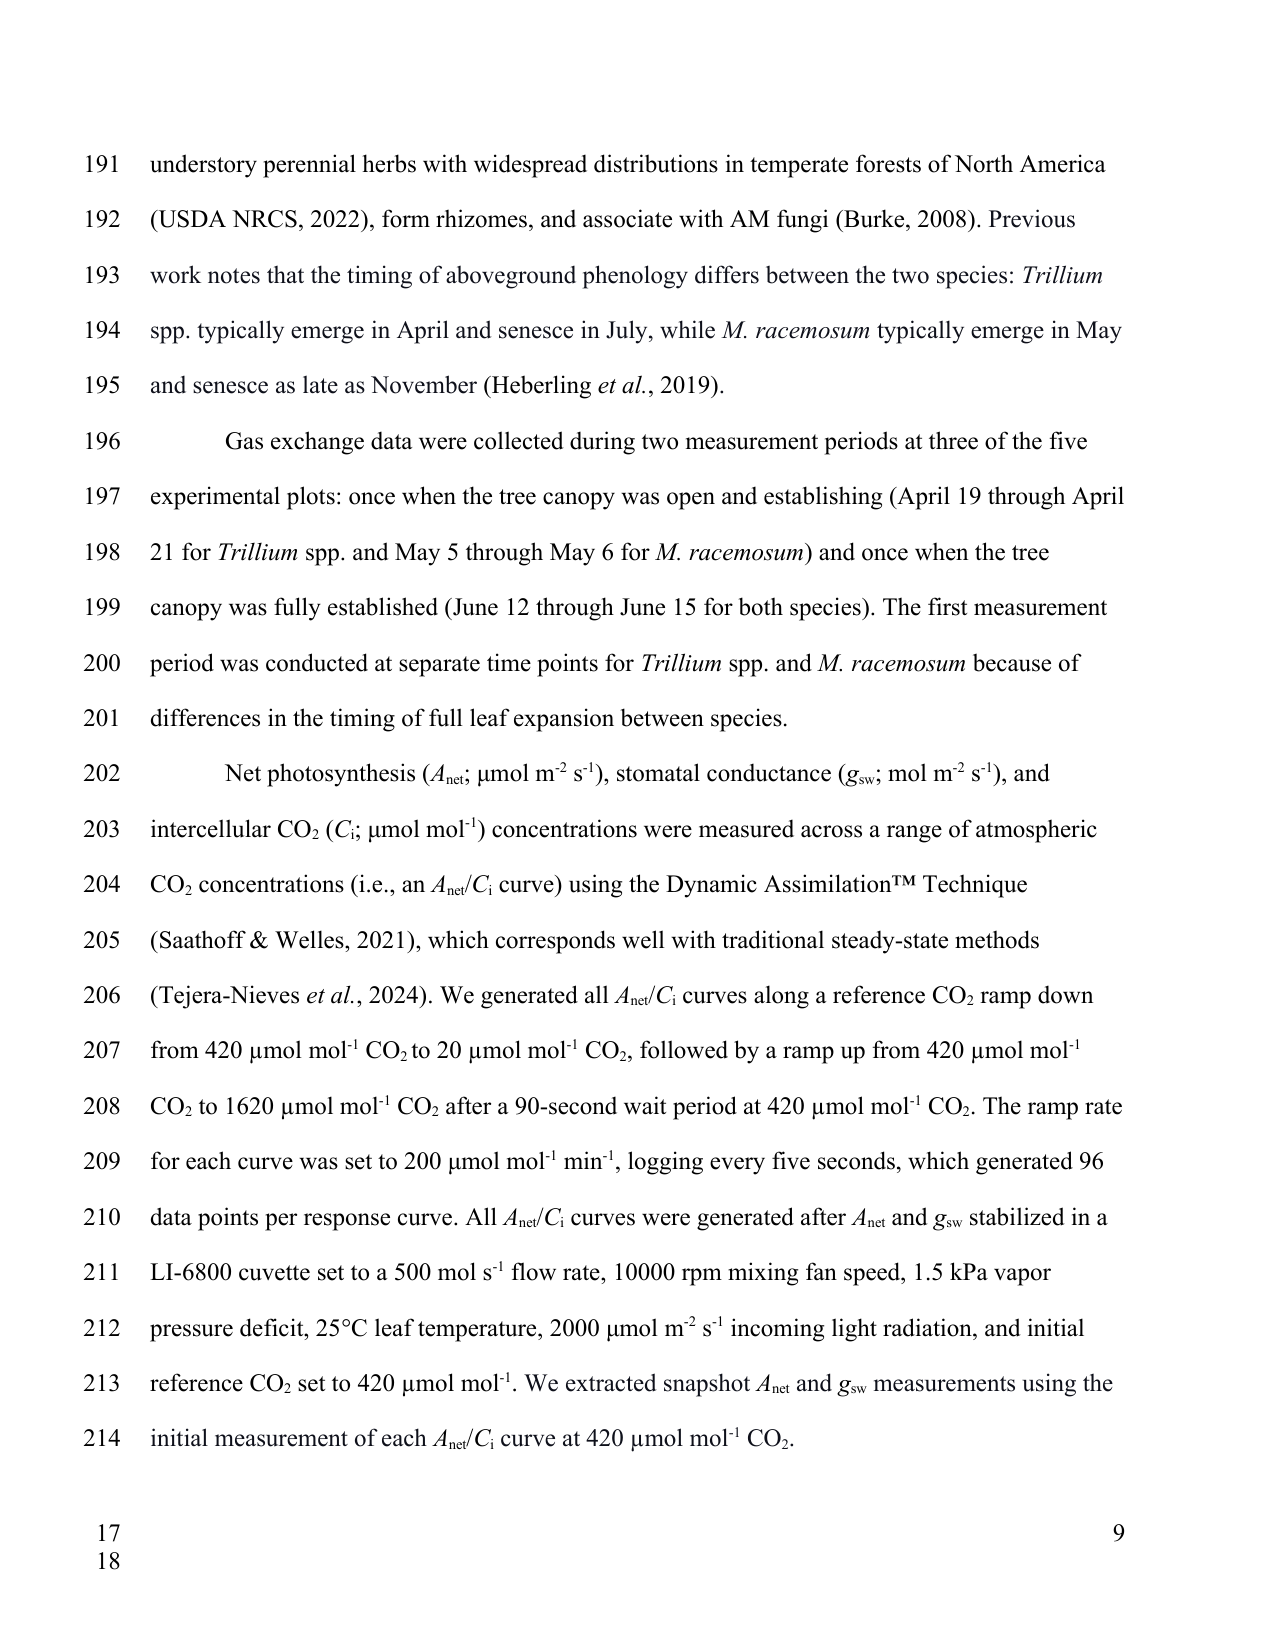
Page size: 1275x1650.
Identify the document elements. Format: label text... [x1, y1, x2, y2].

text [150, 150, 1125, 399]
text Net photosynthesis (Anet; μmol m-2 s-1), stomatal conductance (gsw; mol m-2 s-1), and intercellular CO2 (Ci; μmol mol-1) concentrations were measured across a range of atmospheric CO2 concentrations (i.e., an Anet/Ci curve) using the Dynamic Assimilation™ Technique , which corresponds well with traditional steady-state methods . We generated all Anet/Ci curves along a reference CO2 ramp down from 420 µmol mol-1 CO2 to 20 µmol mol-1 CO2, followed by a ramp up from 420 µmol mol-1 CO2 to 1620 µmol mol-1 CO2 after a 90-second wait period at 420 µmol mol-1 CO2. The ramp rate for each curve was set to 200 μmol mol-1 min-1, logging every five seconds, which generated 96 data points per response curve. All Anet/Ci curves were generated after Anet and gsw stabilized in a LI-6800 cuvette set to a 500 mol s-1 flow rate, 10000 rpm mixing fan speed, 1.5 kPa vapor pressure deficit, 25°C leaf temperature, 2000 μmol m-2 s-1 incoming light radiation, and initial reference CO2 set to 420 µmol mol-1. We extracted snapshot Anet and gsw measurements using the initial measurement of each Anet/Ci curve at 420 µmol mol-1 CO2. [150, 759, 1125, 1452]
text Gas exchange data were collected during two measurement periods at three of the five experimental plots: once when the tree canopy was open and establishing (April 19 through April 21 for Trillium spp. and May 5 through May 6 for M. racemosum) and once when the tree canopy was fully established (June 12 through June 15 for both species). The first measurement period was conducted at separate time points for Trillium spp. and M. racemosum because of differences in the timing of full leaf expansion between species. [150, 427, 1125, 732]
